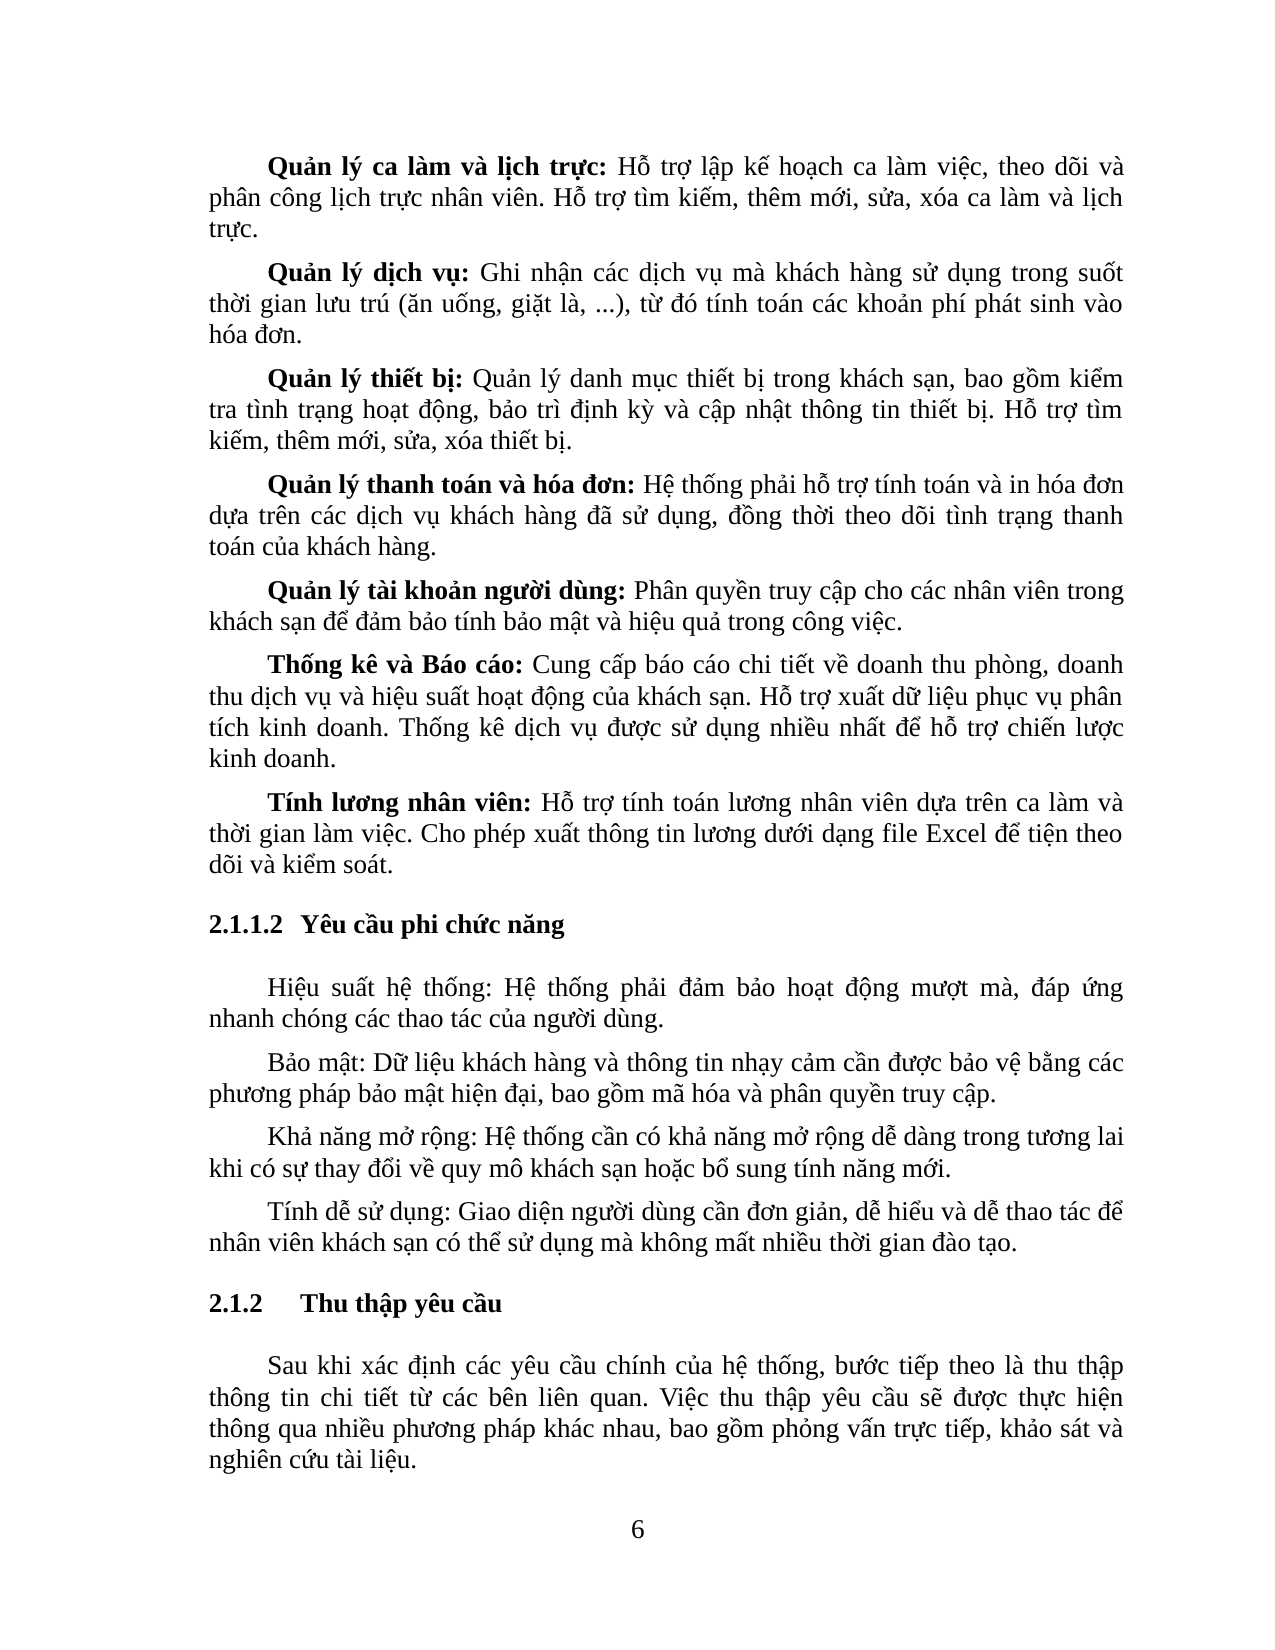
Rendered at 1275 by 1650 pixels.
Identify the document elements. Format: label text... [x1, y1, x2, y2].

list Tính dễ sử dụng: Giao diện người dùng cần đơn giản, dễ hiểu và dễ thao tác để nhân viên khách sạn có thể sử dụng mà không mất nhiều thời gian đào tạo. [208, 1195, 1125, 1258]
text Quản lý tài khoản người dùng: Phân quyền truy cập cho các nhân viên trong khách sạn để đảm bảo tính bảo mật và hiệu quả trong công việc. [208, 574, 1125, 636]
text Quản lý thanh toán và hóa đơn: Hệ thống phải hỗ trợ tính toán và in hóa đơn dựa trên các dịch vụ khách hàng đã sử dụng, đồng thời theo dõi tình trạng thanh toán của khách hàng. [208, 468, 1125, 561]
subtitle Yêu cầu phi chức năng [208, 908, 1125, 939]
subtitle Thu thập yêu cầu [208, 1287, 1125, 1318]
text Tính lương nhân viên: Hỗ trợ tính toán lương nhân viên dựa trên ca làm và thời gian làm việc. Cho phép xuất thông tin lương dưới dạng file Excel để tiện theo dõi và kiểm soát. [208, 786, 1125, 879]
text Quản lý ca làm và lịch trực: Hỗ trợ lập kế hoạch ca làm việc, theo dõi và phân công lịch trực nhân viên. Hỗ trợ tìm kiếm, thêm mới, sửa, xóa ca làm và lịch trực. [208, 150, 1125, 243]
list Hiệu suất hệ thống: Hệ thống phải đảm bảo hoạt động mượt mà, đáp ứng nhanh chóng các thao tác của người dùng. [208, 971, 1125, 1033]
text Quản lý thiết bị: Quản lý danh mục thiết bị trong khách sạn, bao gồm kiểm tra tình trạng hoạt động, bảo trì định kỳ và cập nhật thông tin thiết bị. Hỗ trợ tìm kiếm, thêm mới, sửa, xóa thiết bị. [208, 362, 1125, 455]
list Khả năng mở rộng: Hệ thống cần có khả năng mở rộng dễ dàng trong tương lai khi có sự thay đổi về quy mô khách sạn hoặc bổ sung tính năng mới. [208, 1121, 1125, 1183]
text Quản lý dịch vụ: Ghi nhận các dịch vụ mà khách hàng sử dụng trong suốt thời gian lưu trú (ăn uống, giặt là, ...), từ đó tính toán các khoản phí phát sinh vào hóa đơn. [208, 256, 1125, 349]
list Sau khi xác định các yêu cầu chính của hệ thống, bước tiếp theo là thu thập thông tin chi tiết từ các bên liên quan. Việc thu thập yêu cầu sẽ được thực hiện thông qua nhiều phương pháp khác nhau, bao gồm phỏng vấn trực tiếp, khảo sát và nghiên cứu tài liệu. [208, 1349, 1125, 1474]
list Bảo mật: Dữ liệu khách hàng và thông tin nhạy cảm cần được bảo vệ bằng các phương pháp bảo mật hiện đại, bao gồm mã hóa và phân quyền truy cập. [208, 1046, 1125, 1108]
text Thống kê và Báo cáo: Cung cấp báo cáo chi tiết về doanh thu phòng, doanh thu dịch vụ và hiệu suất hoạt động của khách sạn. Hỗ trợ xuất dữ liệu phục vụ phân tích kinh doanh. Thống kê dịch vụ được sử dụng nhiều nhất để hỗ trợ chiến lược kinh doanh. [208, 648, 1125, 773]
